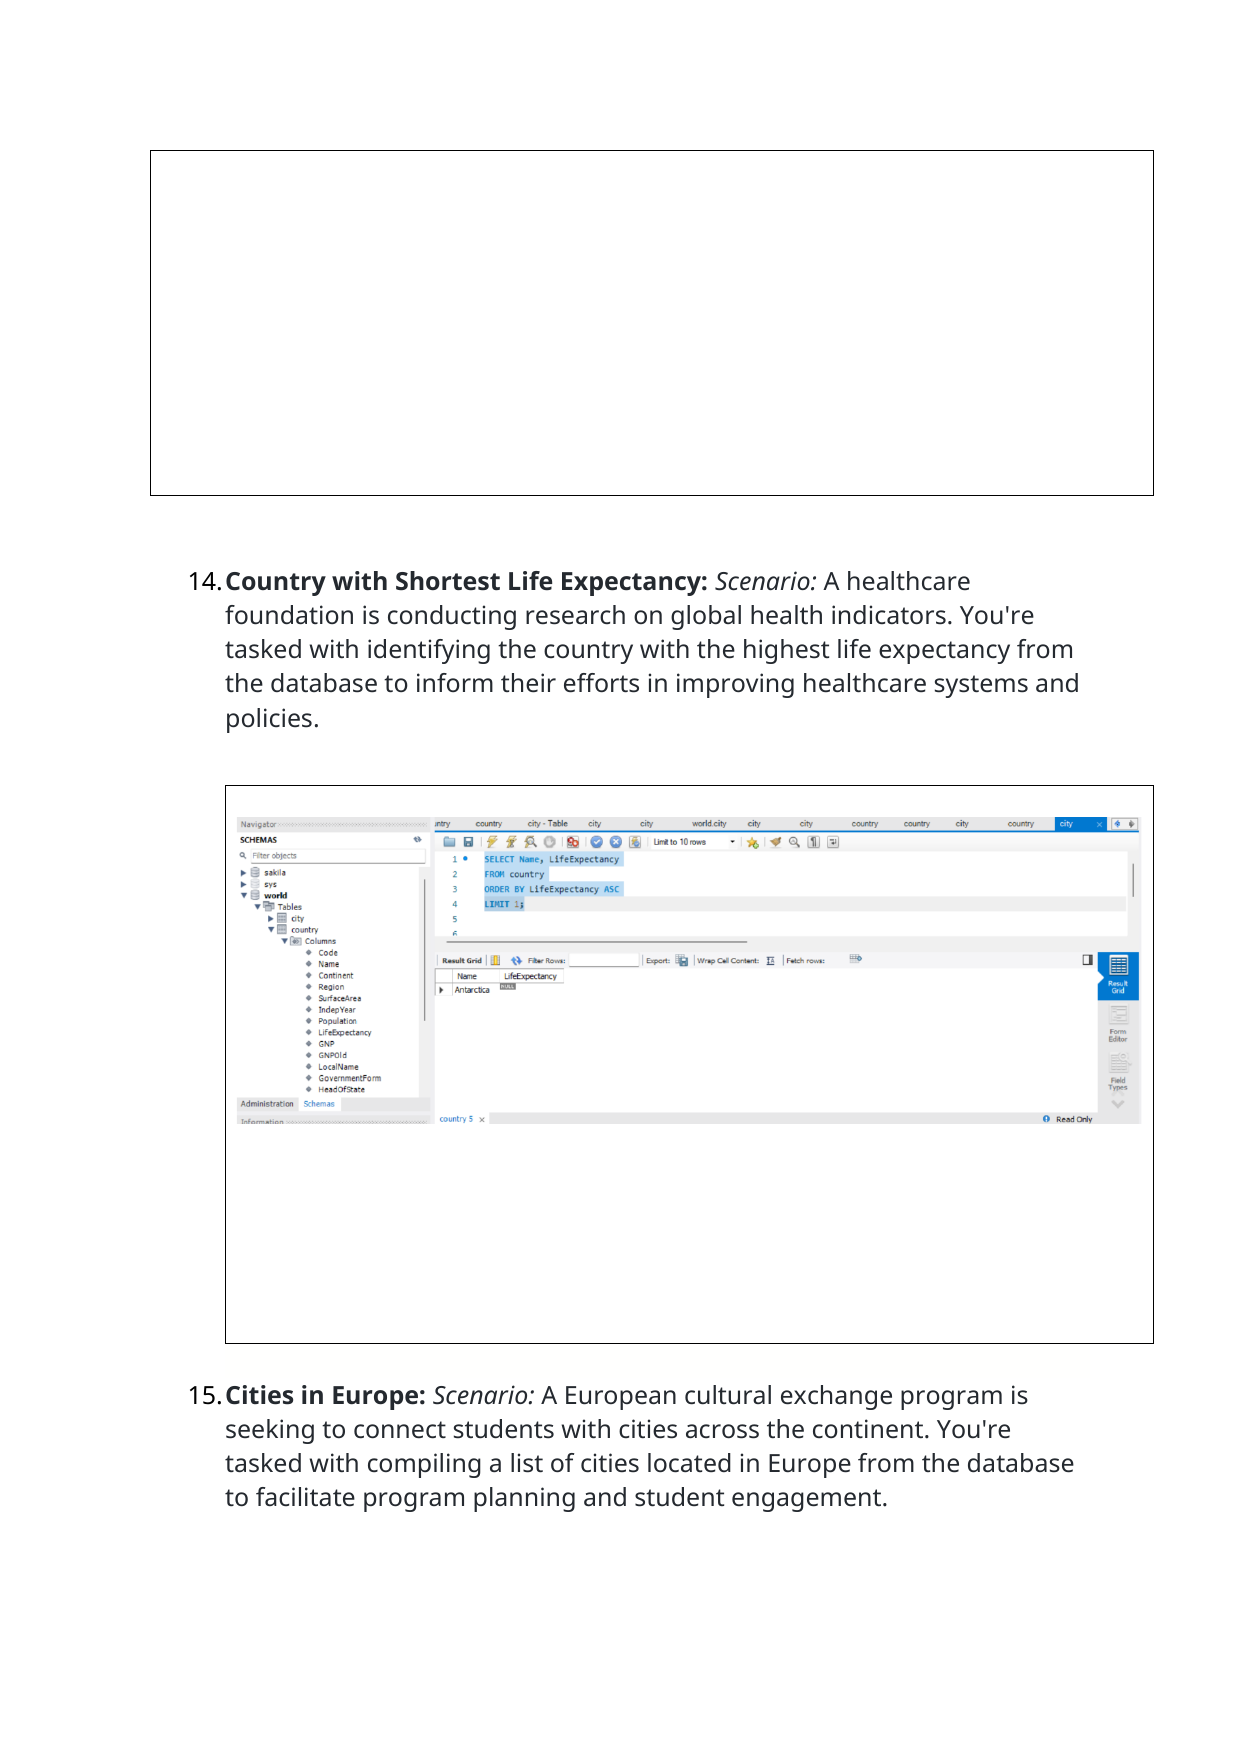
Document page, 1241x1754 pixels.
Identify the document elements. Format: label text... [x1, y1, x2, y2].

table_header [226, 786, 1153, 1343]
list Country with Shortest Life Expectancy: Scenario: A healthcare foundation is conducting research on global health indicators. You're tasked with identifying the country with the highest life expectancy from the database to inform their efforts in improving healthcare systems and policies. [187, 564, 1090, 734]
picture [236, 817, 1142, 1124]
table_header [151, 151, 1153, 495]
list Cities in Europe: Scenario: A European cultural exchange program is seeking to connect students with cities across the continent. You're tasked with compiling a list of cities located in Europe from the database to facilitate program planning and student engagement. [187, 1378, 1090, 1514]
